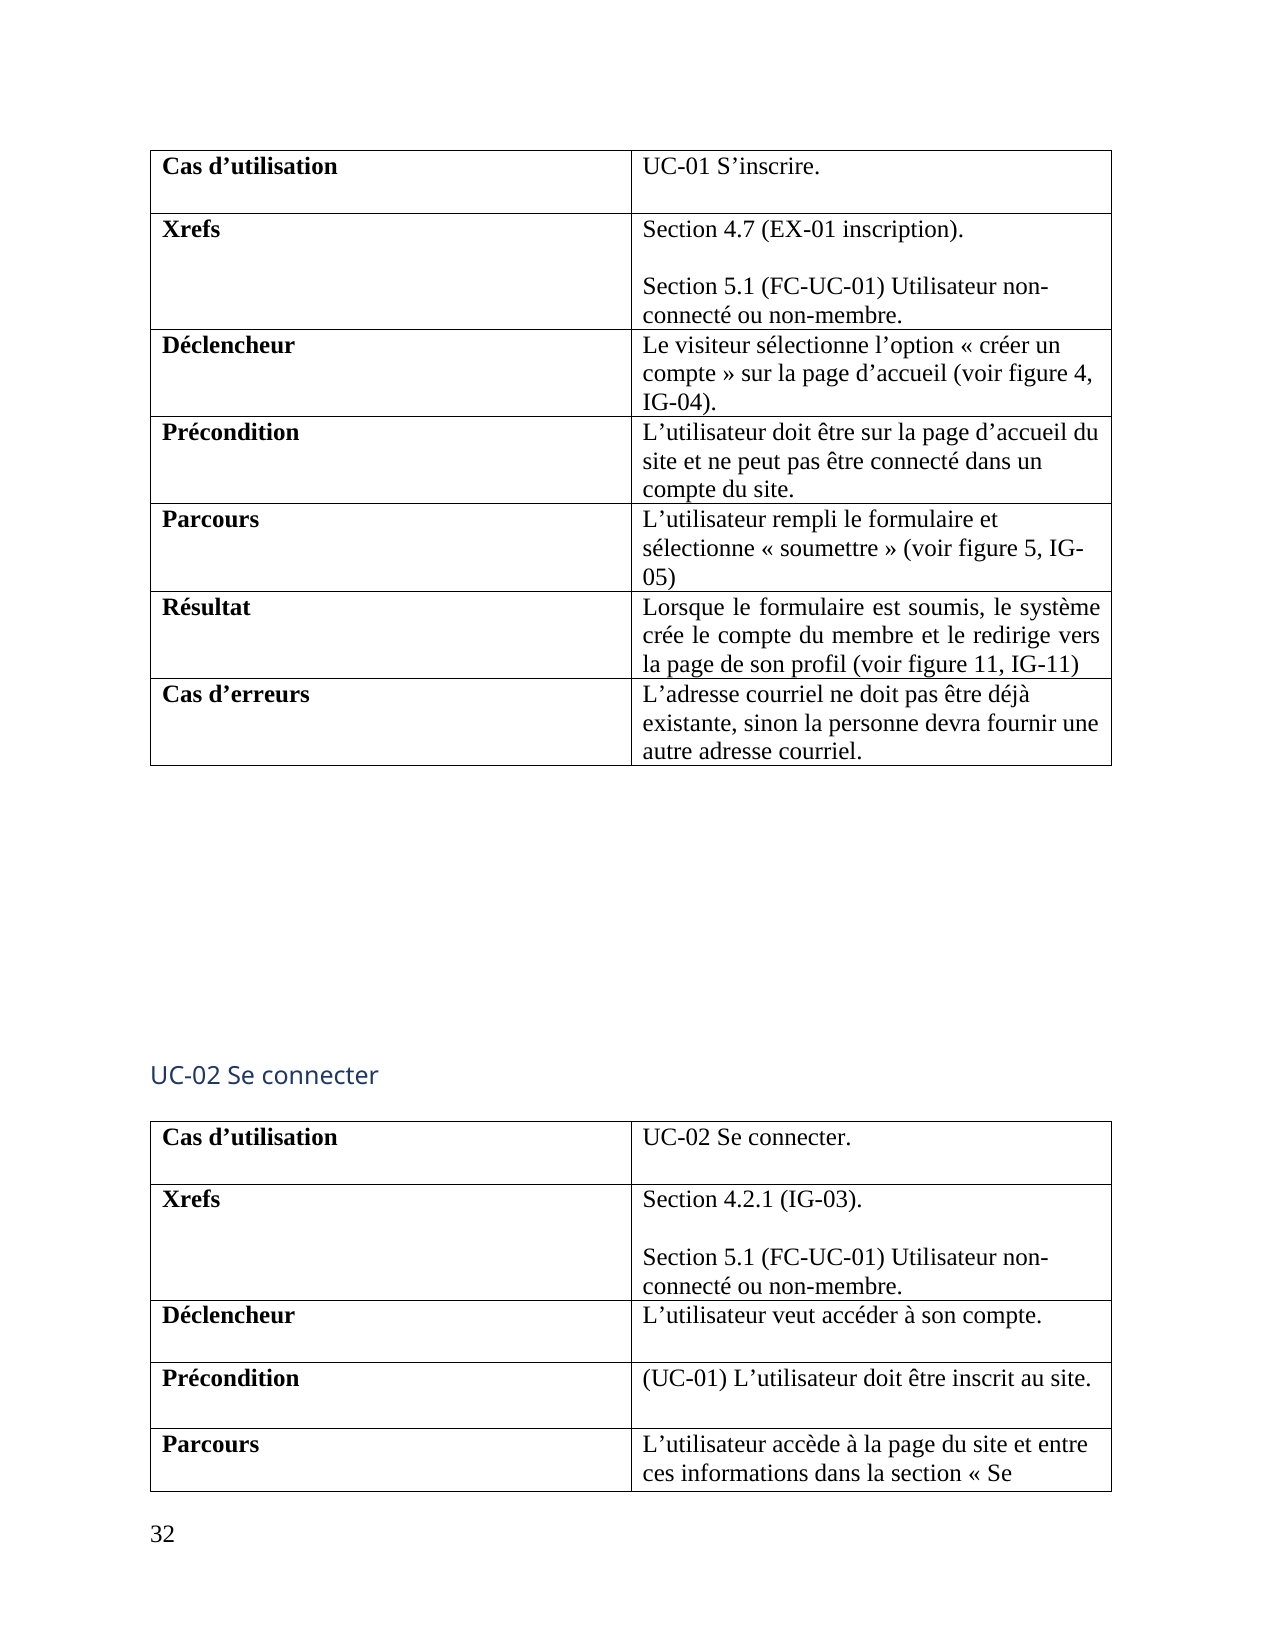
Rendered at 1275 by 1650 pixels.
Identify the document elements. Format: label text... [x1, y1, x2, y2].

subtitle UC-02 Se connecter [150, 1058, 1125, 1092]
table_cell Xrefs [151, 214, 631, 329]
table_header Cas d’utilisation [151, 1122, 631, 1183]
table_cell Le visiteur sélectionne l’option « créer un compte » sur la page d’accueil (voir figure 4, IG-04). [632, 330, 1111, 416]
table_header UC-01 S’inscrire. [632, 151, 1111, 213]
table_cell Section 4.7 (EX-01 inscription). Section 5.1 (FC-UC-01) Utilisateur non-connecté ou non-membre. [632, 214, 1111, 329]
table_header UC-02 Se connecter. [632, 1122, 1111, 1183]
table_cell Cas d’erreurs [151, 679, 631, 765]
table_cell Xrefs [151, 1185, 631, 1299]
table_cell Précondition [151, 417, 631, 503]
table_cell Parcours [151, 1429, 631, 1491]
table_cell L’utilisateur veut accéder à son compte. [632, 1301, 1111, 1362]
table_cell L’utilisateur rempli le formulaire et sélectionne « soumettre » (voir figure 5, IG-05) [632, 504, 1111, 591]
table_cell L’utilisateur doit être sur la page d’accueil du site et ne peut pas être connecté dans un compte du site. [632, 417, 1111, 503]
table_cell Déclencheur [151, 1301, 631, 1362]
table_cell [632, 1429, 1111, 1491]
table_cell (UC-01) L’utilisateur doit être inscrit au site. [632, 1363, 1111, 1428]
table_cell Déclencheur [151, 330, 631, 416]
table_cell Lorsque le formulaire est soumis, le système crée le compte du membre et le redirige vers la page de son profil (voir figure 11, IG-11) [632, 592, 1111, 678]
table_cell Section 4.2.1 (IG-03). Section 5.1 (FC-UC-01) Utilisateur non-connecté ou non-membre. [632, 1185, 1111, 1299]
table_cell Parcours [151, 504, 631, 591]
table_header Cas d’utilisation [151, 151, 631, 213]
table_cell Précondition [151, 1363, 631, 1428]
table_cell L’adresse courriel ne doit pas être déjà existante, sinon la personne devra fournir une autre adresse courriel. [632, 679, 1111, 765]
table_cell Résultat [151, 592, 631, 678]
